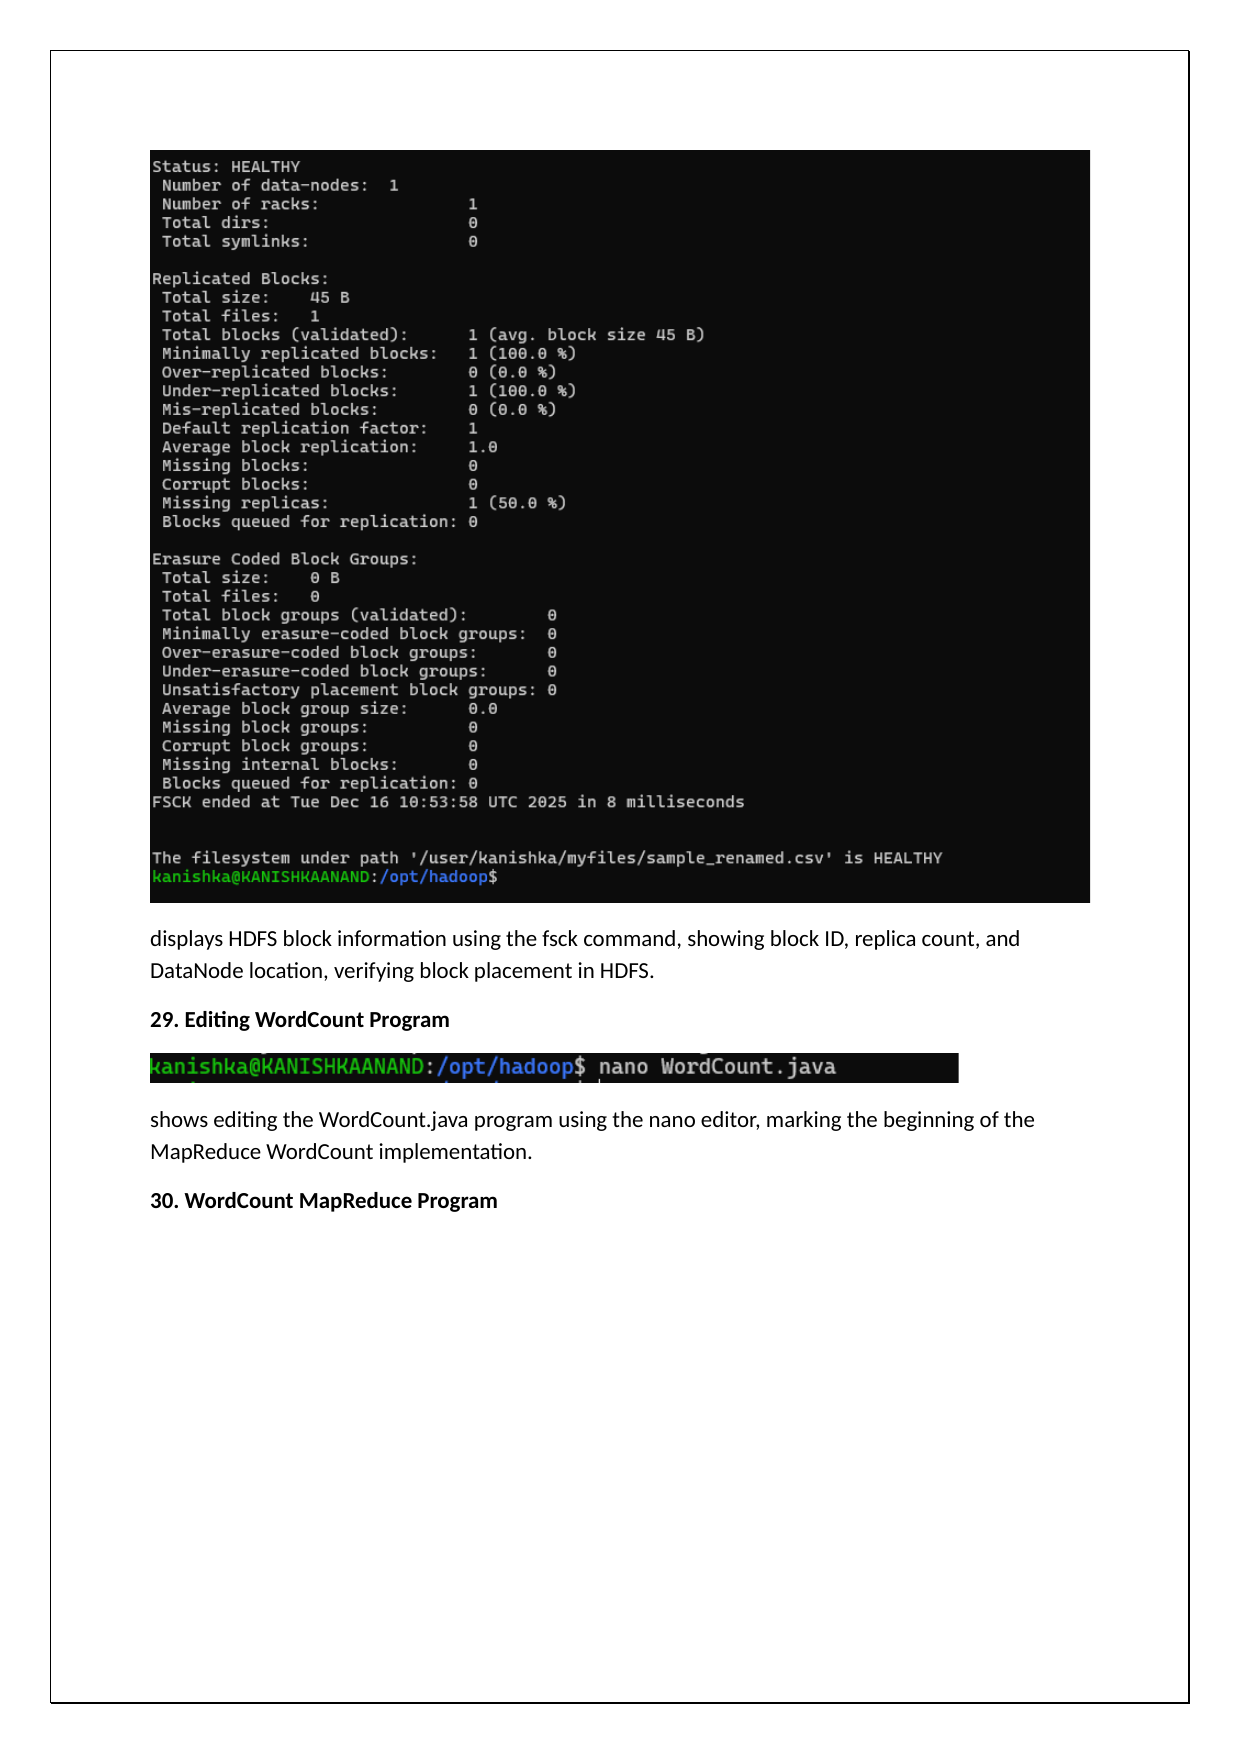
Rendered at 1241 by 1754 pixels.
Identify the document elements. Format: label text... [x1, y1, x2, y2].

text 29. Editing WordCount Program [150, 1005, 1089, 1033]
text 30. WordCount MapReduce Program [150, 1186, 1089, 1214]
text shows editing the WordCount.java program using the nano editor, marking the beginning of the MapReduce WordCount implementation. [150, 1105, 1089, 1166]
picture [150, 150, 1091, 903]
text displays HDFS block information using the fsck command, showing block ID, replica count, and DataNode location, verifying block placement in HDFS. [150, 924, 1089, 984]
picture [150, 1053, 959, 1083]
